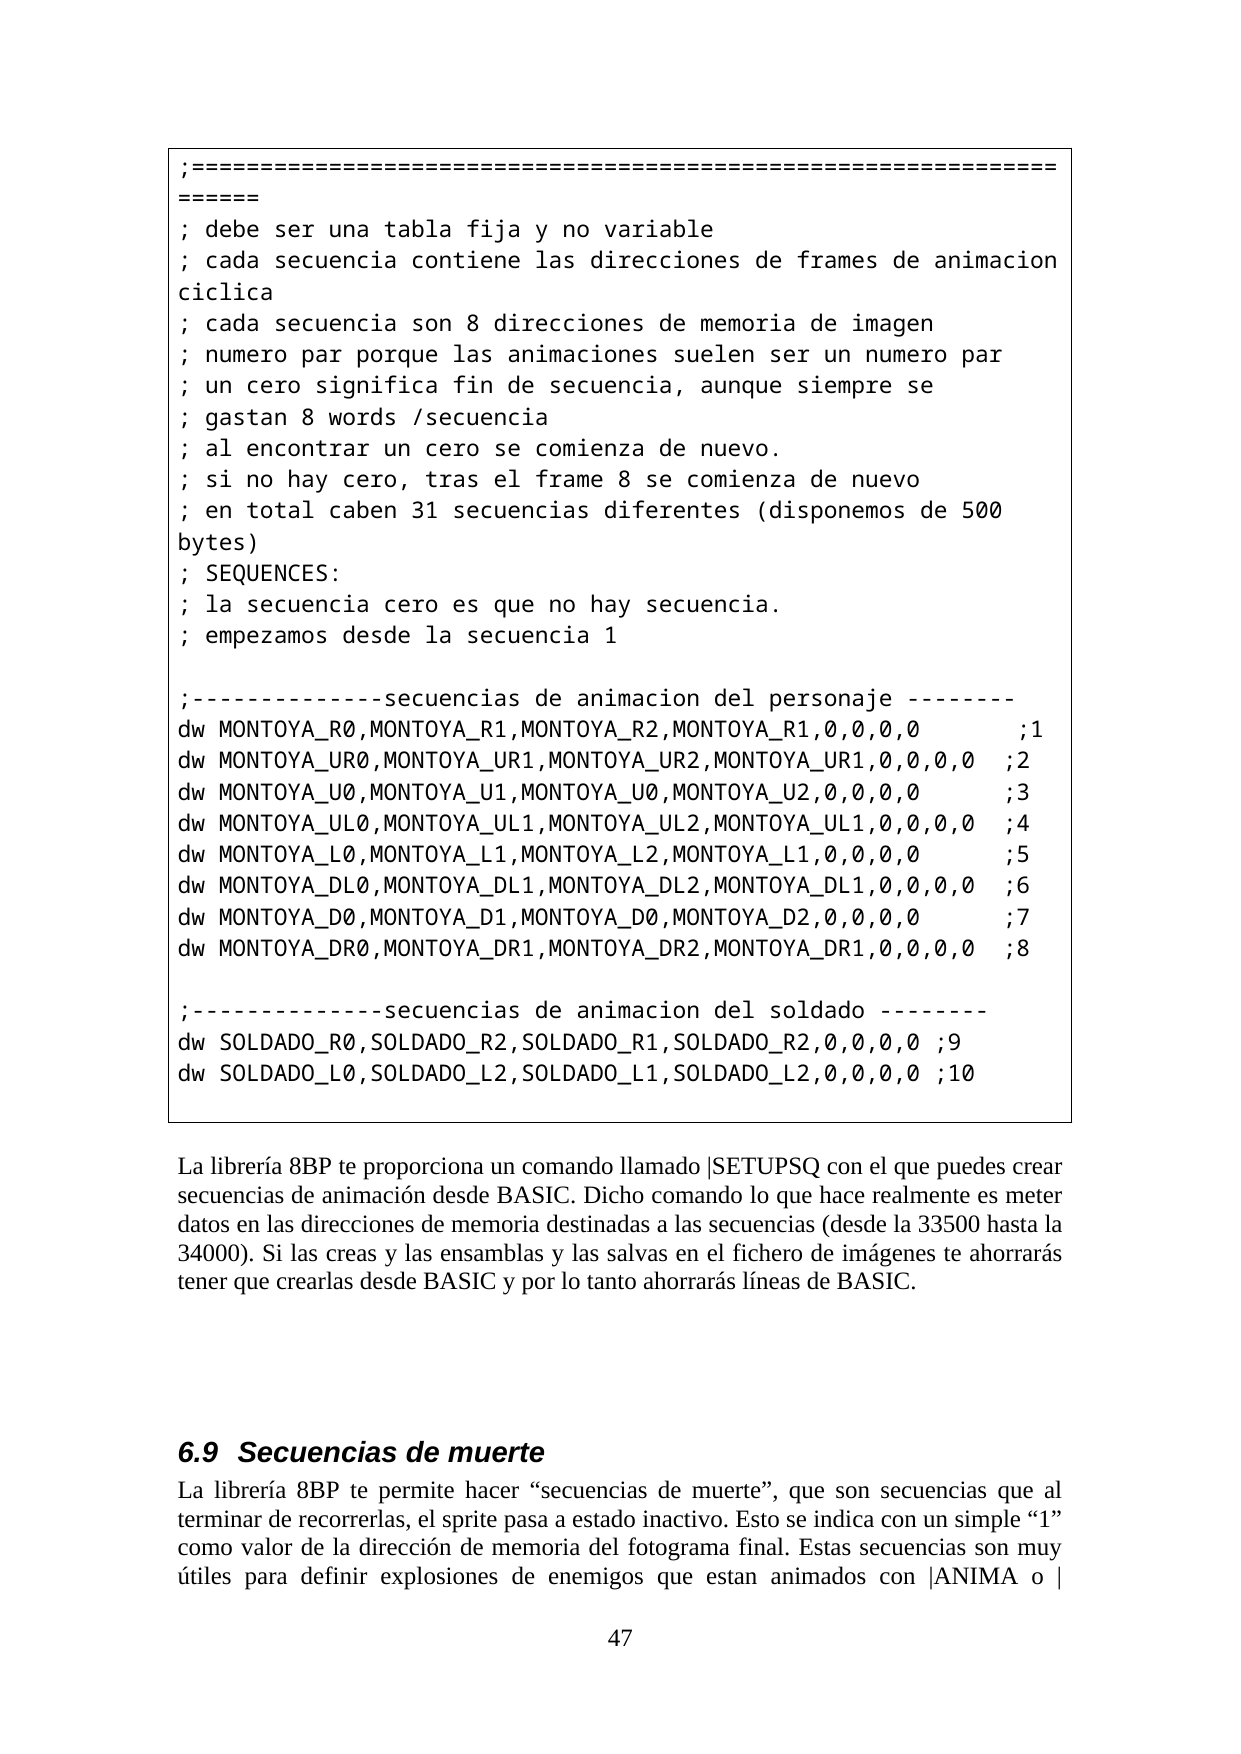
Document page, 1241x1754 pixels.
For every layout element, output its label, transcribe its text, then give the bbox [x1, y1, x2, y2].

text ;--------------secuencias de animacion del soldado -------- [177, 994, 1063, 1026]
text ; un cero significa fin de secuencia, aunque siempre se [177, 369, 1063, 401]
text ; cada secuencia contiene las direcciones de frames de animacion ciclica [177, 244, 1063, 307]
text dw SOLDADO_R0,SOLDADO_R2,SOLDADO_R1,SOLDADO_R2,0,0,0,0 ;9 [177, 1026, 1063, 1057]
subtitle Secuencias de muerte [177, 1435, 1063, 1469]
text ;--------------secuencias de animacion del personaje -------- [177, 682, 1063, 713]
text dw MONTOYA_L0,MONTOYA_L1,MONTOYA_L2,MONTOYA_L1,0,0,0,0 ;5 [177, 838, 1063, 869]
text dw SOLDADO_L0,SOLDADO_L2,SOLDADO_L1,SOLDADO_L2,0,0,0,0 ;10 [177, 1057, 1063, 1088]
text dw MONTOYA_DL0,MONTOYA_DL1,MONTOYA_DL2,MONTOYA_DL1,0,0,0,0 ;6 [177, 869, 1063, 901]
text ; empezamos desde la secuencia 1 [177, 619, 1063, 651]
text ; al encontrar un cero se comienza de nuevo. [177, 432, 1063, 463]
text dw MONTOYA_UR0,MONTOYA_UR1,MONTOYA_UR2,MONTOYA_UR1,0,0,0,0 ;2 [177, 744, 1063, 776]
text ; debe ser una tabla fija y no variable [177, 213, 1063, 244]
text dw MONTOYA_U0,MONTOYA_U1,MONTOYA_U0,MONTOYA_U2,0,0,0,0 ;3 [177, 776, 1063, 807]
text ; numero par porque las animaciones suelen ser un numero par [177, 338, 1063, 369]
text ; cada secuencia son 8 direcciones de memoria de imagen [177, 307, 1063, 338]
text ; si no hay cero, tras el frame 8 se comienza de nuevo [177, 463, 1063, 494]
text dw MONTOYA_R0,MONTOYA_R1,MONTOYA_R2,MONTOYA_R1,0,0,0,0 ;1 [177, 713, 1063, 744]
text La librería 8BP te proporciona un comando llamado |SETUPSQ con el que puedes crear secuencias de animación desde BASIC. Dicho comando lo que hace realmente es meter datos en las direcciones de memoria destinadas a las secuencias (desde la 33500 hasta la 34000). Si las creas y las ensamblas y las salvas en el fichero de imágenes te ahorrarás tener que crearlas desde BASIC y por lo tanto ahorrarás líneas de BASIC. [177, 1151, 1063, 1295]
text ; SEQUENCES: [177, 557, 1063, 588]
text dw MONTOYA_UL0,MONTOYA_UL1,MONTOYA_UL2,MONTOYA_UL1,0,0,0,0 ;4 [177, 807, 1063, 838]
text dw MONTOYA_DR0,MONTOYA_DR1,MONTOYA_DR2,MONTOYA_DR1,0,0,0,0 ;8 [177, 932, 1063, 963]
text ;===================================================================== [169, 149, 1071, 213]
text ; la secuencia cero es que no hay secuencia. [177, 588, 1063, 619]
text dw MONTOYA_D0,MONTOYA_D1,MONTOYA_D0,MONTOYA_D2,0,0,0,0 ;7 [177, 901, 1063, 932]
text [177, 1475, 1063, 1590]
text ; en total caben 31 secuencias diferentes (disponemos de 500 bytes) [177, 494, 1063, 557]
text ; gastan 8 words /secuencia [177, 401, 1063, 432]
